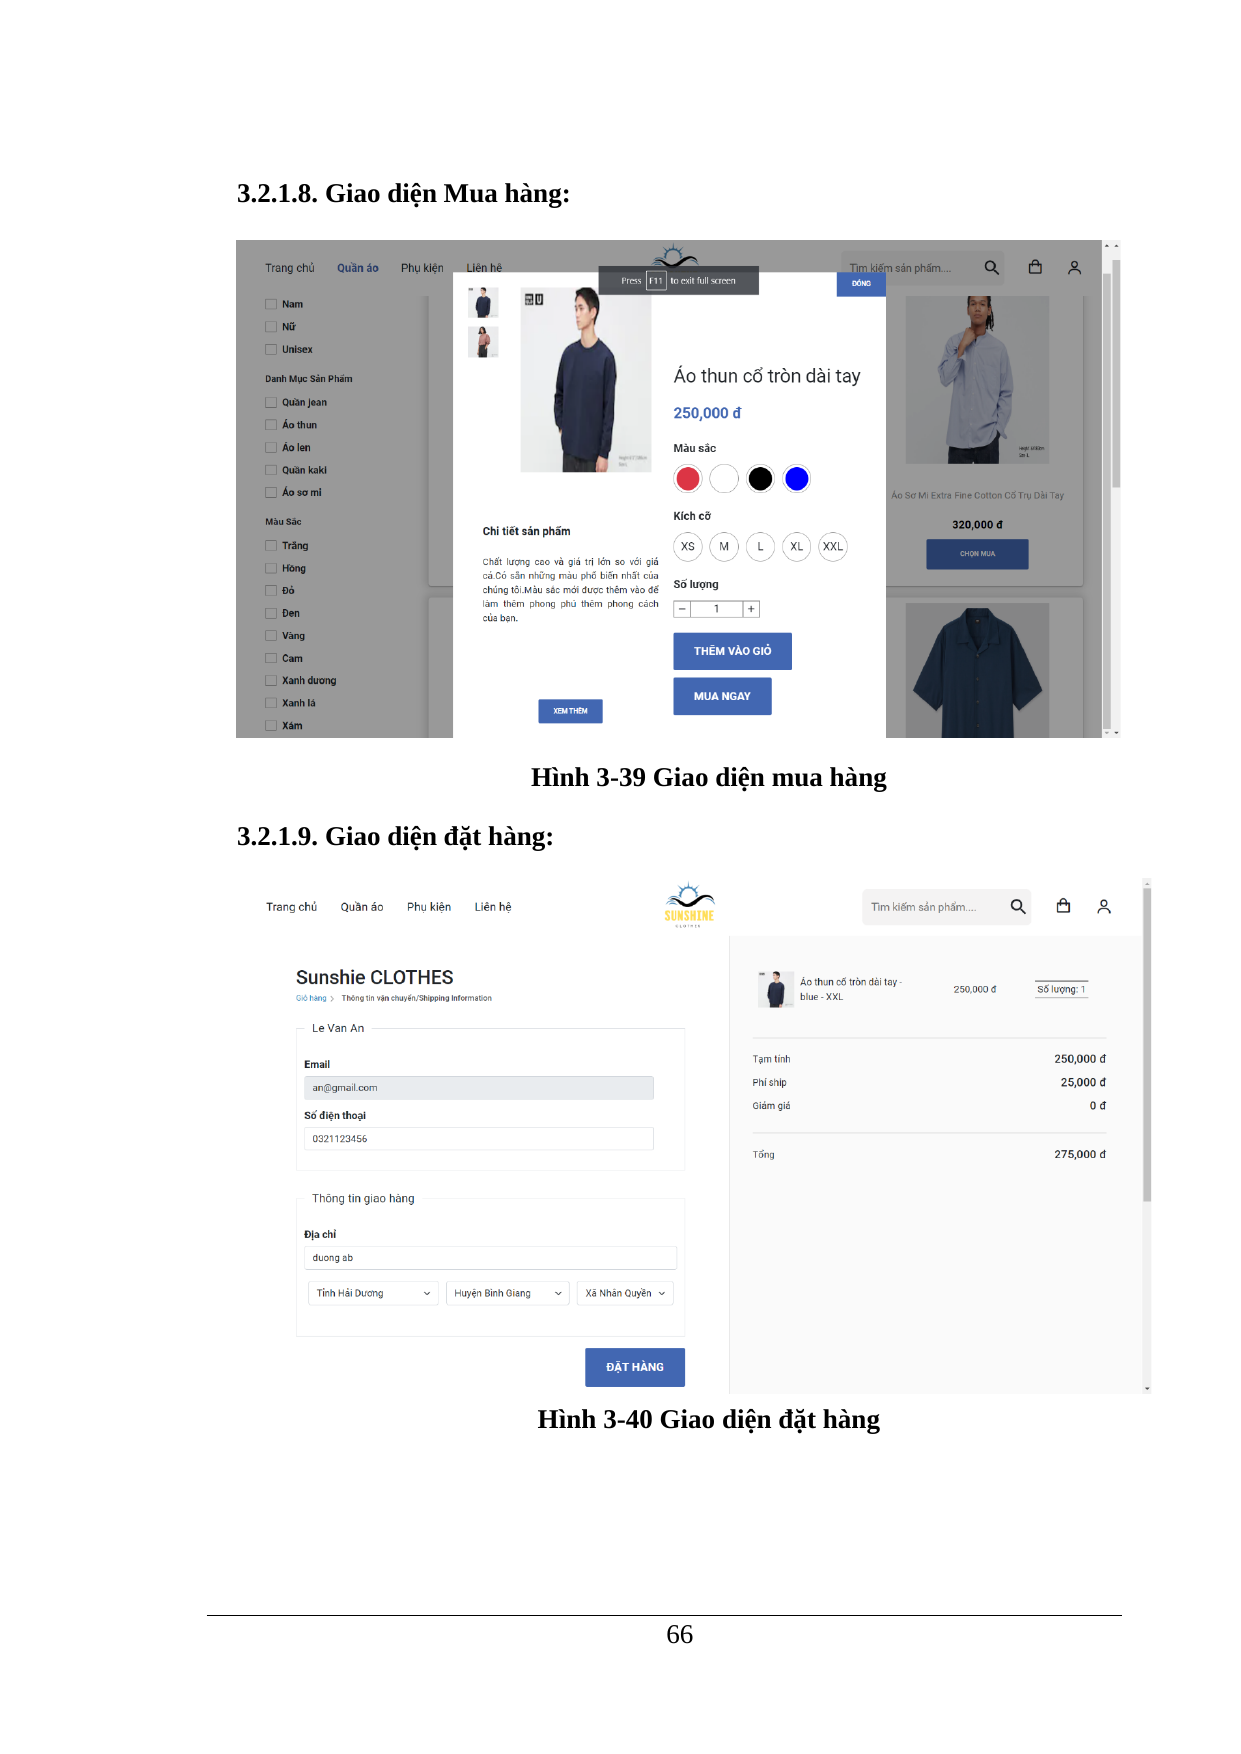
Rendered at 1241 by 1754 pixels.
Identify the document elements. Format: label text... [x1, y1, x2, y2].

subtitle Giao diện Mua hàng: [237, 177, 1122, 208]
picture [236, 878, 1152, 1394]
picture [236, 240, 1121, 738]
subtitle Giao diện đặt hàng: [237, 792, 1122, 851]
